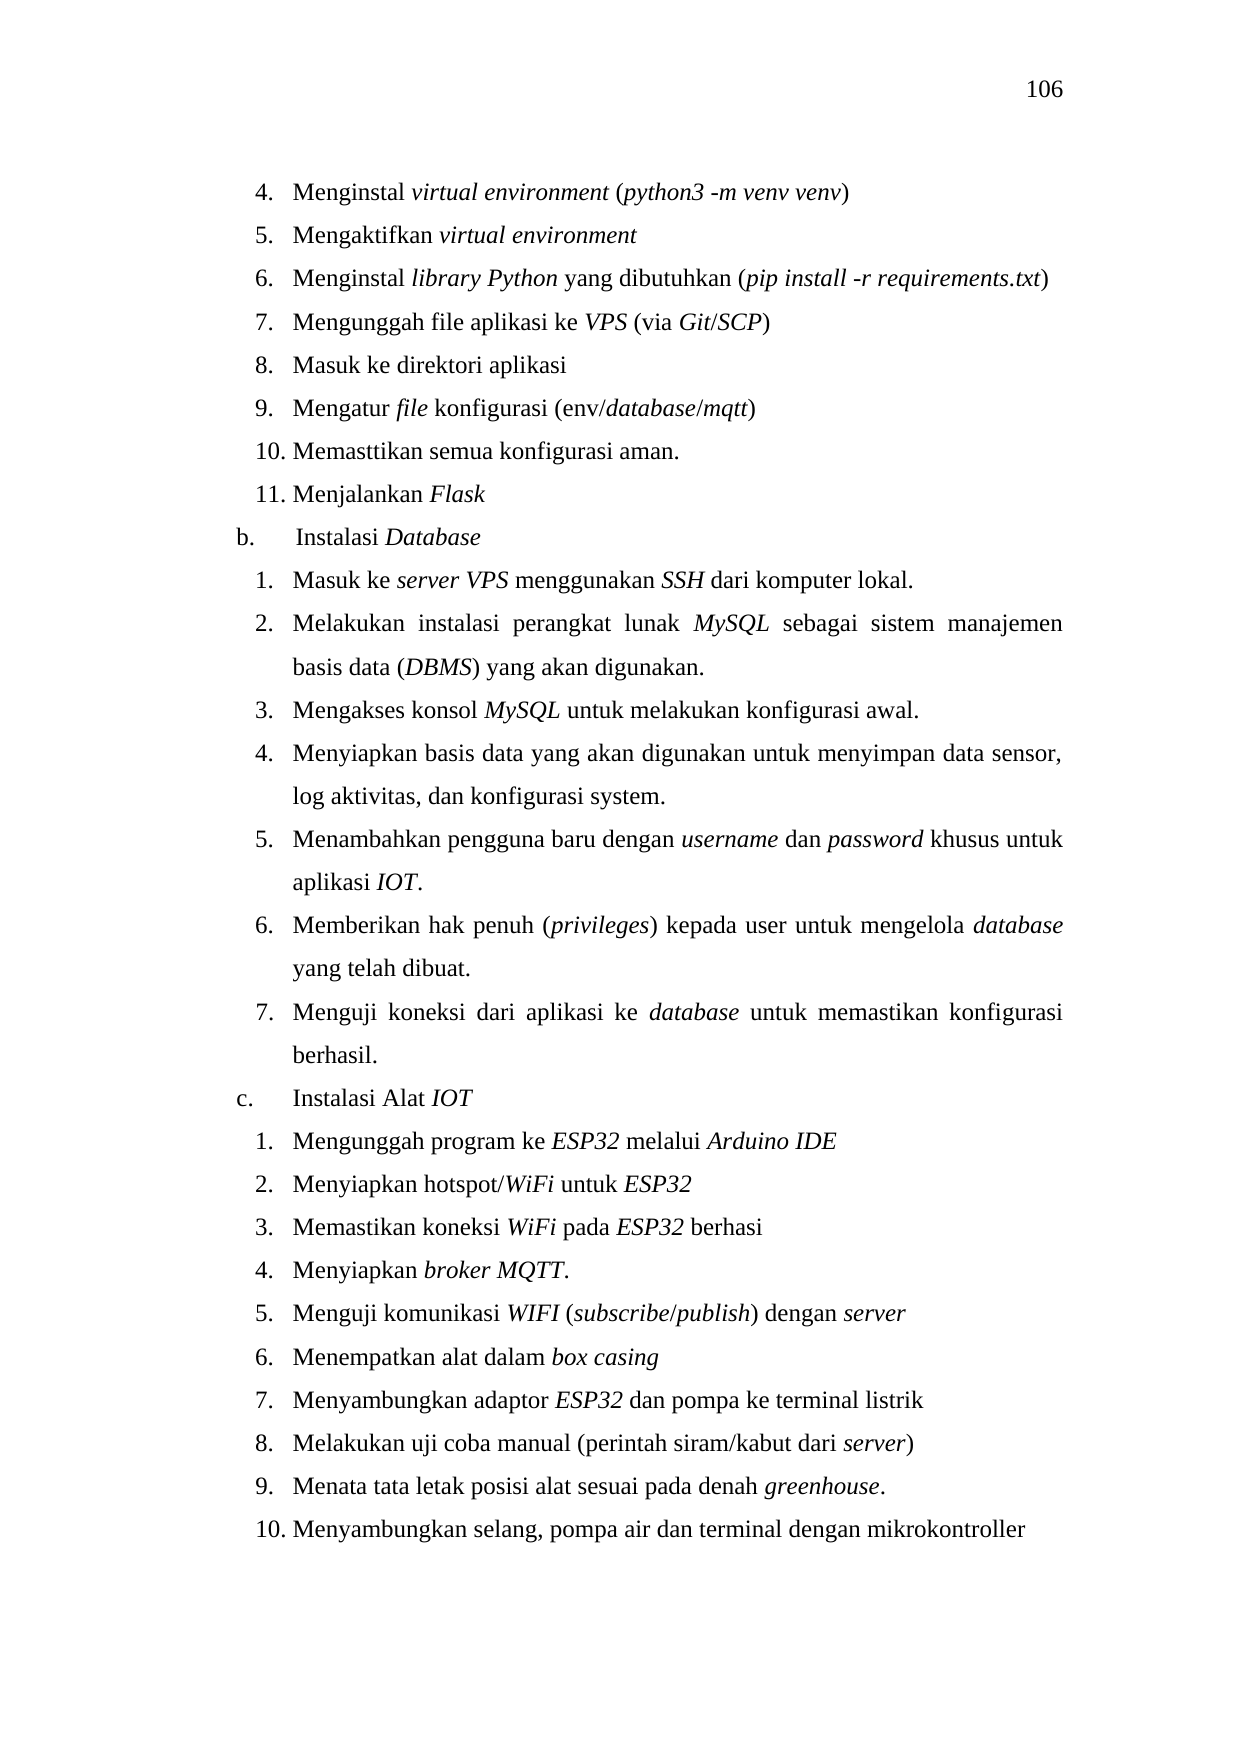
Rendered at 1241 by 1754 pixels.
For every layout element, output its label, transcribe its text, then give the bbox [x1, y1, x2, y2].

list Menguji komunikasi WIFI (subscribe/publish) dengan server [255, 1298, 1063, 1327]
list Menyambungkan adaptor ESP32 dan pompa ke terminal listrik [255, 1385, 1063, 1413]
list Menjalankan Flask [255, 479, 1063, 508]
list Menginstal virtual environment (python3 -m venv venv) [255, 177, 1063, 206]
list Menempatkan alat dalam box casing [255, 1342, 1063, 1370]
list Memastikan koneksi WiFi pada ESP32 berhasi [255, 1212, 1063, 1241]
list Mengaktifkan virtual environment [255, 220, 1063, 249]
list Melakukan uji coba manual (perintah siram/kabut dari server) [255, 1428, 1063, 1457]
list Mengunggah program ke ESP32 melalui Arduino IDE [255, 1126, 1063, 1155]
list Melakukan instalasi perangkat lunak MySQL sebagai sistem manajemen basis data (DBMS) yang akan digunakan. [255, 608, 1063, 680]
list Menyiapkan hotspot/WiFi untuk ESP32 [255, 1169, 1063, 1198]
list Menambahkan pengguna baru dengan username dan password khusus untuk aplikasi IOT. [255, 824, 1063, 896]
list Mengunggah file aplikasi ke VPS (via Git/SCP) [255, 307, 1063, 335]
list Menyiapkan broker MQTT. [255, 1255, 1063, 1284]
list Masuk ke server VPS menggunakan SSH dari komputer lokal. [255, 565, 1063, 594]
list Instalasi Alat IOT [236, 1083, 1063, 1112]
list Memberikan hak penuh (privileges) kepada user untuk mengelola database yang telah dibuat. [255, 910, 1063, 982]
list Mengatur file konfigurasi (env/database/mqtt) [255, 393, 1063, 422]
list Menyiapkan basis data yang akan digunakan untuk menyimpan data sensor, log aktivitas, dan konfigurasi system. [255, 738, 1063, 810]
list Menginstal library Python yang dibutuhkan (pip install -r requirements.txt) [255, 263, 1063, 292]
list Memasttikan semua konfigurasi aman. [255, 436, 1063, 465]
list Mengakses konsol MySQL untuk melakukan konfigurasi awal. [255, 695, 1063, 723]
list Menyambungkan selang, pompa air dan terminal dengan mikrokontroller [255, 1514, 1063, 1543]
list Instalasi Database [236, 522, 1063, 551]
list Masuk ke direktori aplikasi [255, 350, 1063, 378]
list Menguji koneksi dari aplikasi ke database untuk memastikan konfigurasi berhasil. [255, 997, 1063, 1068]
list Menata tata letak posisi alat sesuai pada denah greenhouse. [255, 1471, 1063, 1500]
